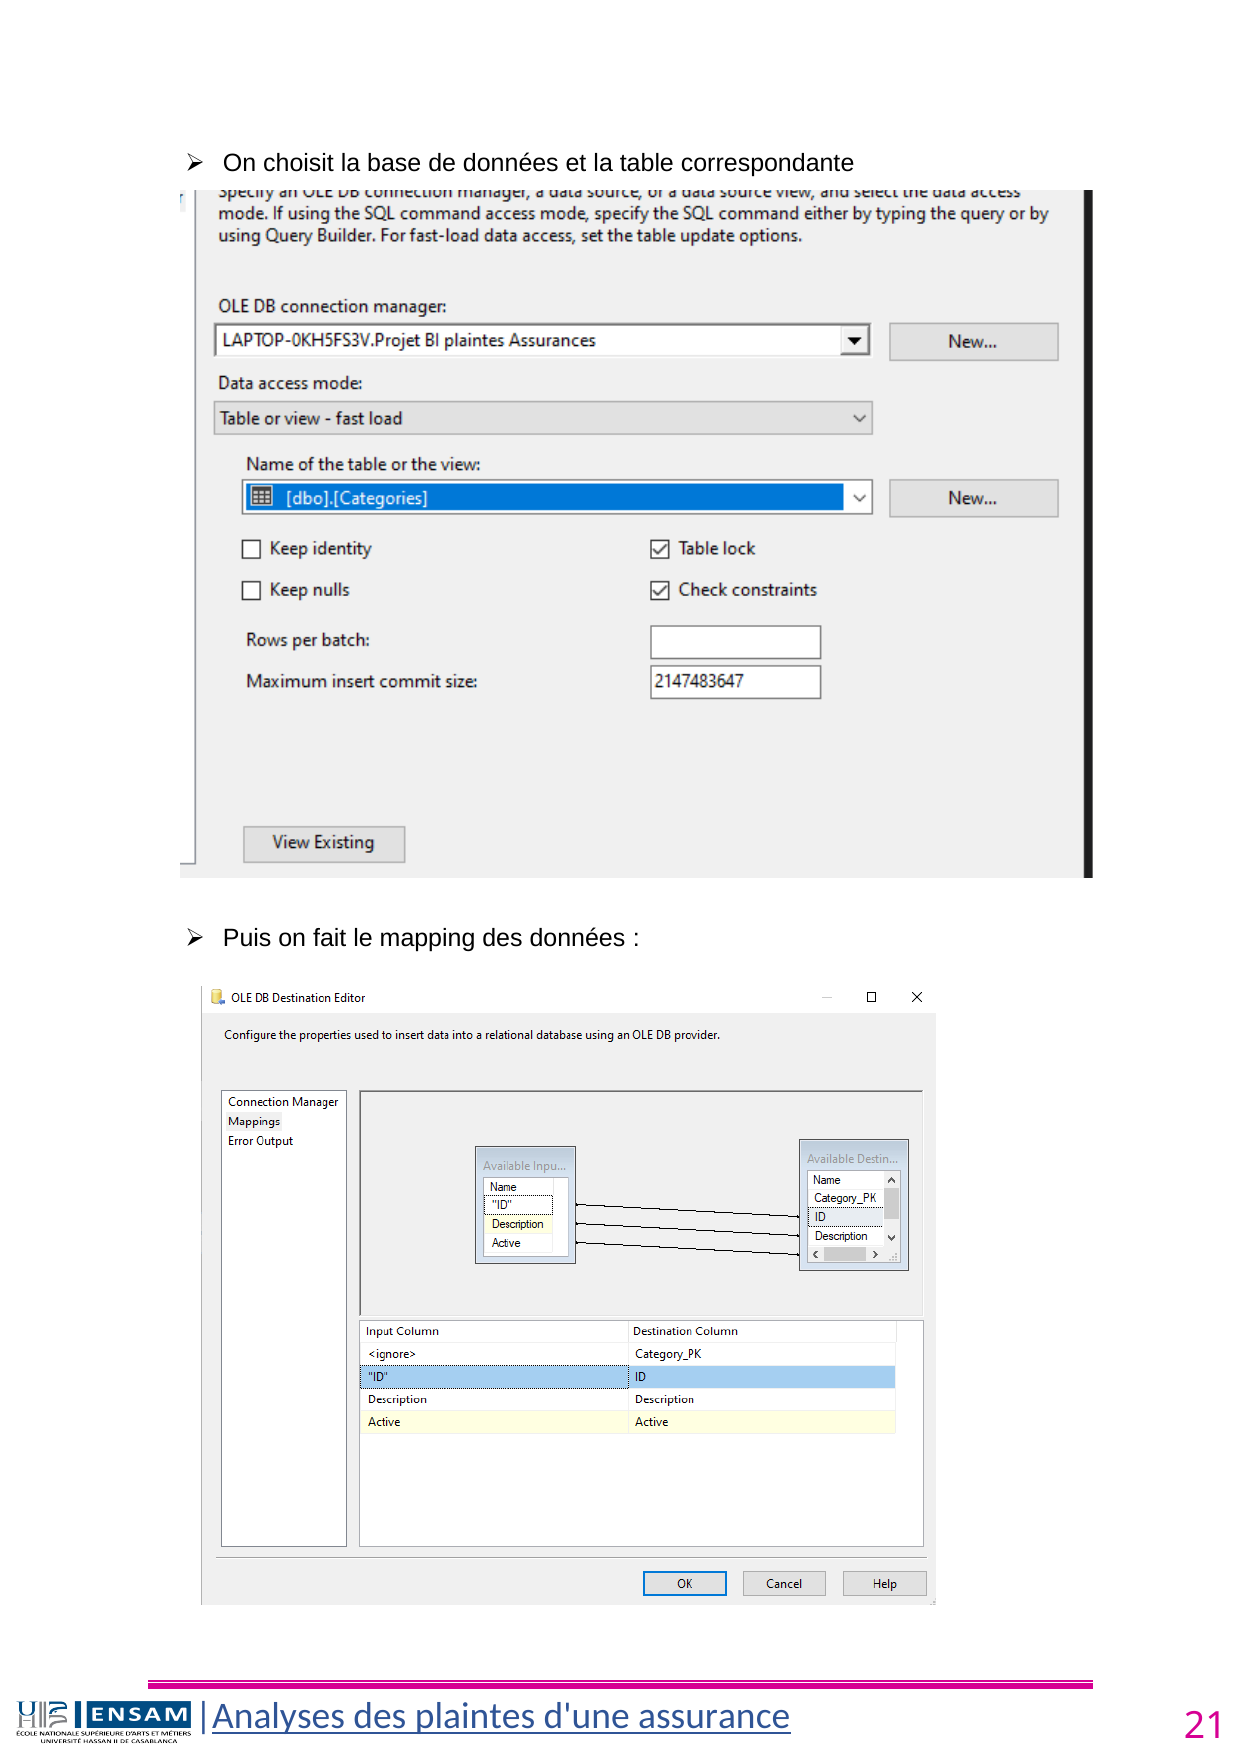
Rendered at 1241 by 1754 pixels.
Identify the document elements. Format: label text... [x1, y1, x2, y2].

picture [201, 986, 936, 1605]
list On choisit la base de données et la table correspondante [185, 148, 1093, 176]
list Puis on fait le mapping des données : [185, 878, 1093, 952]
picture [180, 190, 1093, 878]
picture [10, 1701, 197, 1745]
